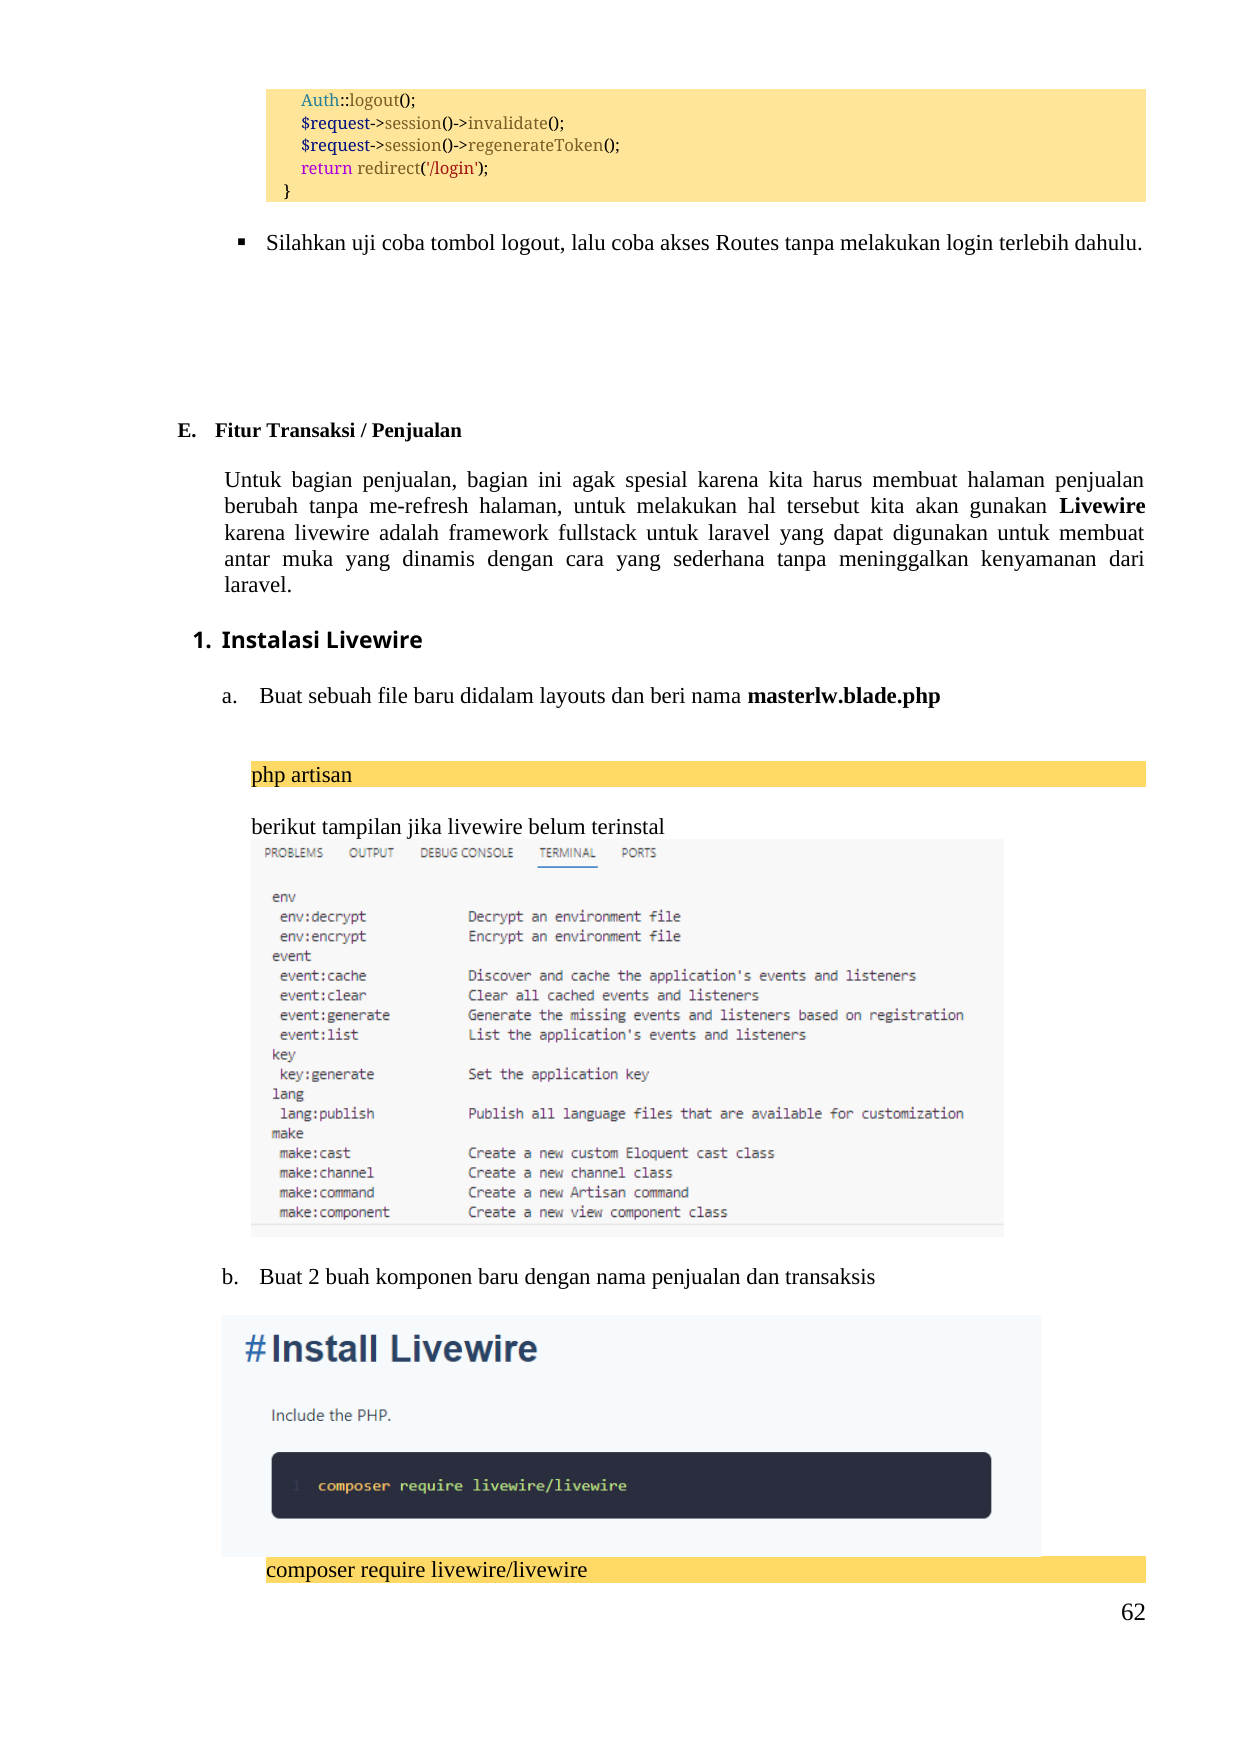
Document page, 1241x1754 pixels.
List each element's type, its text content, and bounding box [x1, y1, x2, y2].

list Buat sebuah file baru didalam layouts dan beri nama masterlw.blade.php [222, 682, 1146, 708]
text $request->session()->invalidate(); [266, 111, 1146, 134]
picture [221, 1315, 1042, 1557]
text php artisan [251, 761, 1146, 787]
text return redirect('/login'); [266, 157, 1146, 179]
text berikut tampilan jika livewire belum terinstal [251, 813, 1146, 840]
list Buat 2 buah komponen baru dengan nama penjualan dan transaksis [222, 1263, 1146, 1289]
picture [251, 839, 1004, 1237]
text } [266, 179, 1146, 202]
text Untuk bagian penjualan, bagian ini agak spesial karena kita harus membuat halaman penjualan berubah tanpa me-refresh halaman, untuk melakukan hal tersebut kita akan gunakan Livewire karena livewire adalah framework fullstack untuk laravel yang dapat digunakan untuk membuat antar muka yang dinamis dengan cara yang sederhana tanpa meninggalkan kenyamanan dari laravel. [224, 466, 1146, 598]
subtitle Instalasi Livewire [192, 624, 1146, 655]
text Auth::logout(); [266, 89, 1146, 111]
subtitle Fitur Transaksi / Penjualan [177, 418, 1146, 442]
text composer require livewire/livewire [266, 1556, 1146, 1583]
list Silahkan uji coba tombol logout, lalu coba akses Routes tanpa melakukan login terlebih dahulu. [236, 228, 1146, 255]
text $request->session()->regenerateToken(); [266, 134, 1146, 157]
